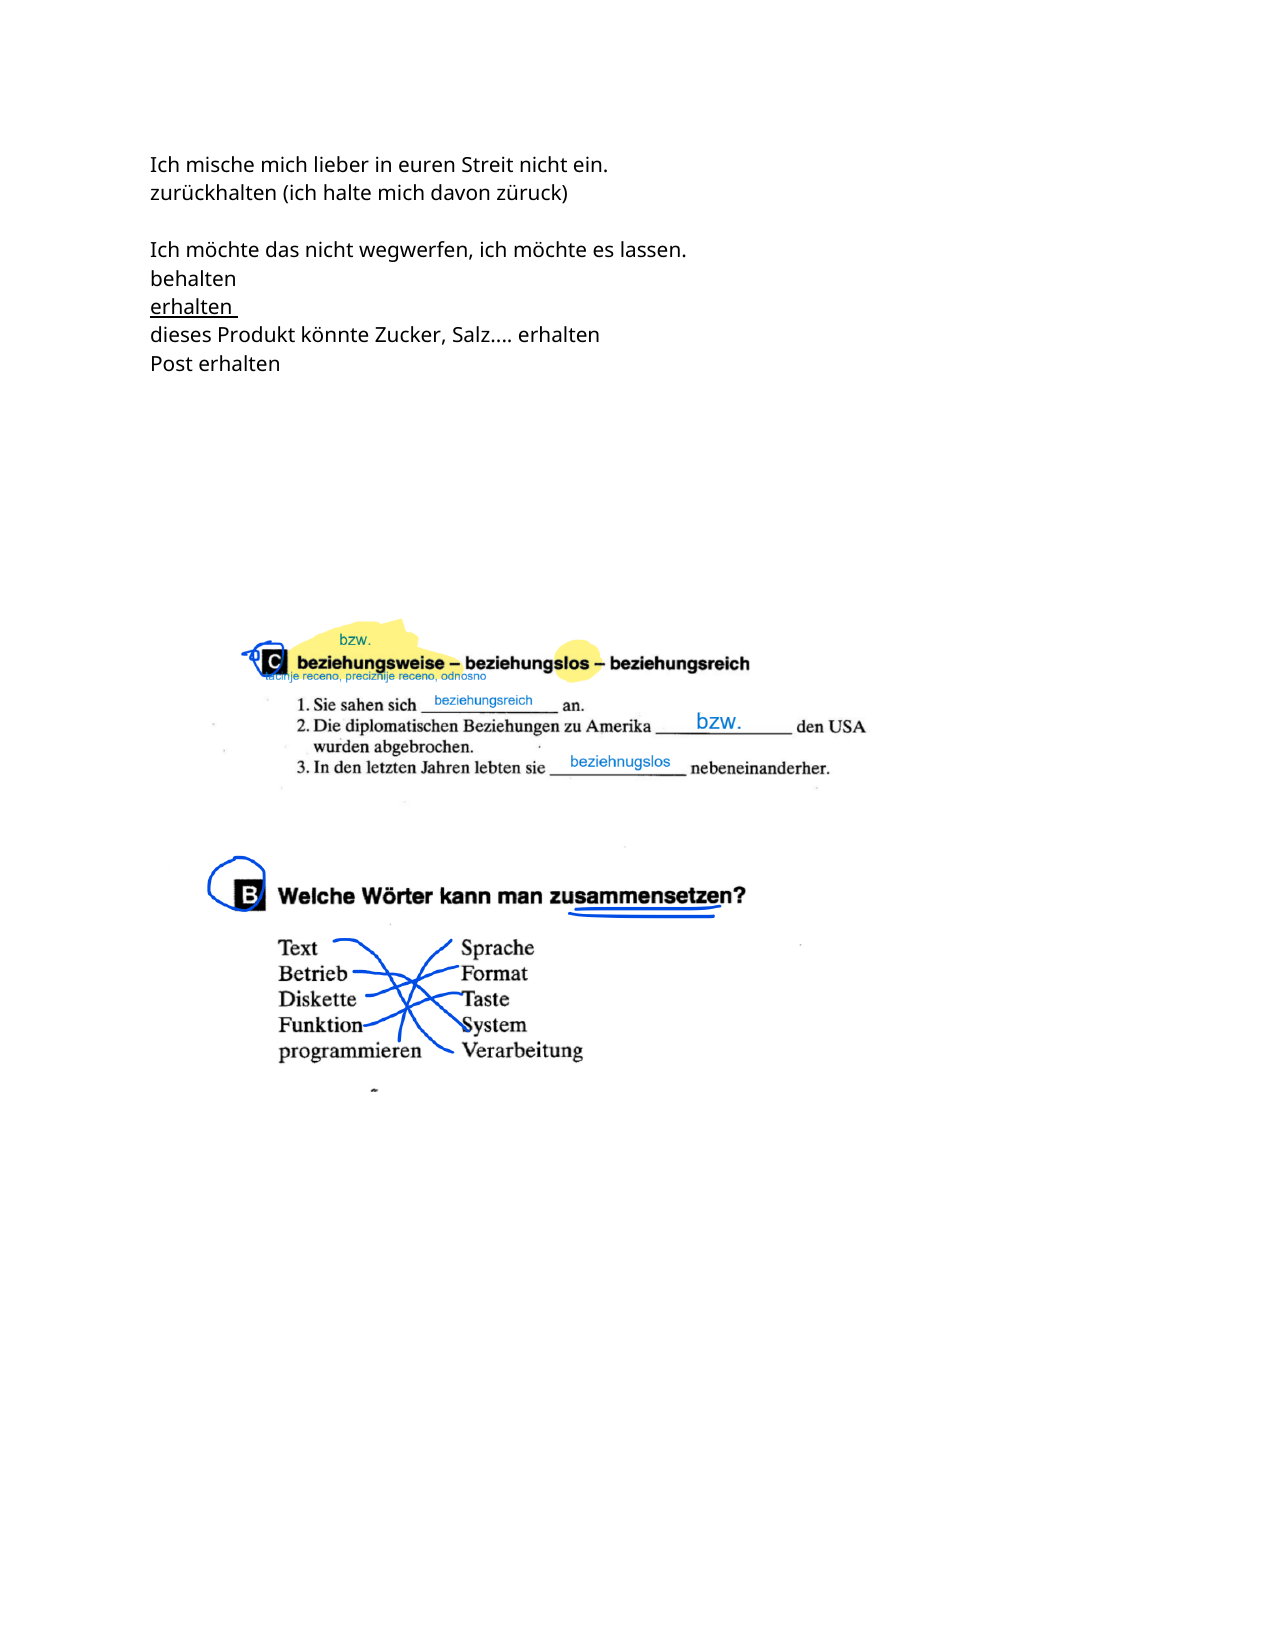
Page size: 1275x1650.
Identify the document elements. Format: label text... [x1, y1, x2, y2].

picture [150, 844, 892, 1092]
text Ich mische mich lieber in euren Streit nicht ein. [150, 150, 1125, 178]
text dieses Produkt könnte Zucker, Salz.... erhalten [150, 321, 1125, 349]
text zurückhalten (ich halte mich davon züruck) [150, 178, 1125, 207]
text Ich möchte das nicht wegwerfen, ich möchte es lassen. [150, 235, 1125, 264]
text behalten [150, 264, 1125, 292]
picture [150, 614, 955, 814]
text erhalten [150, 292, 1125, 321]
text Post erhalten [150, 349, 1125, 377]
